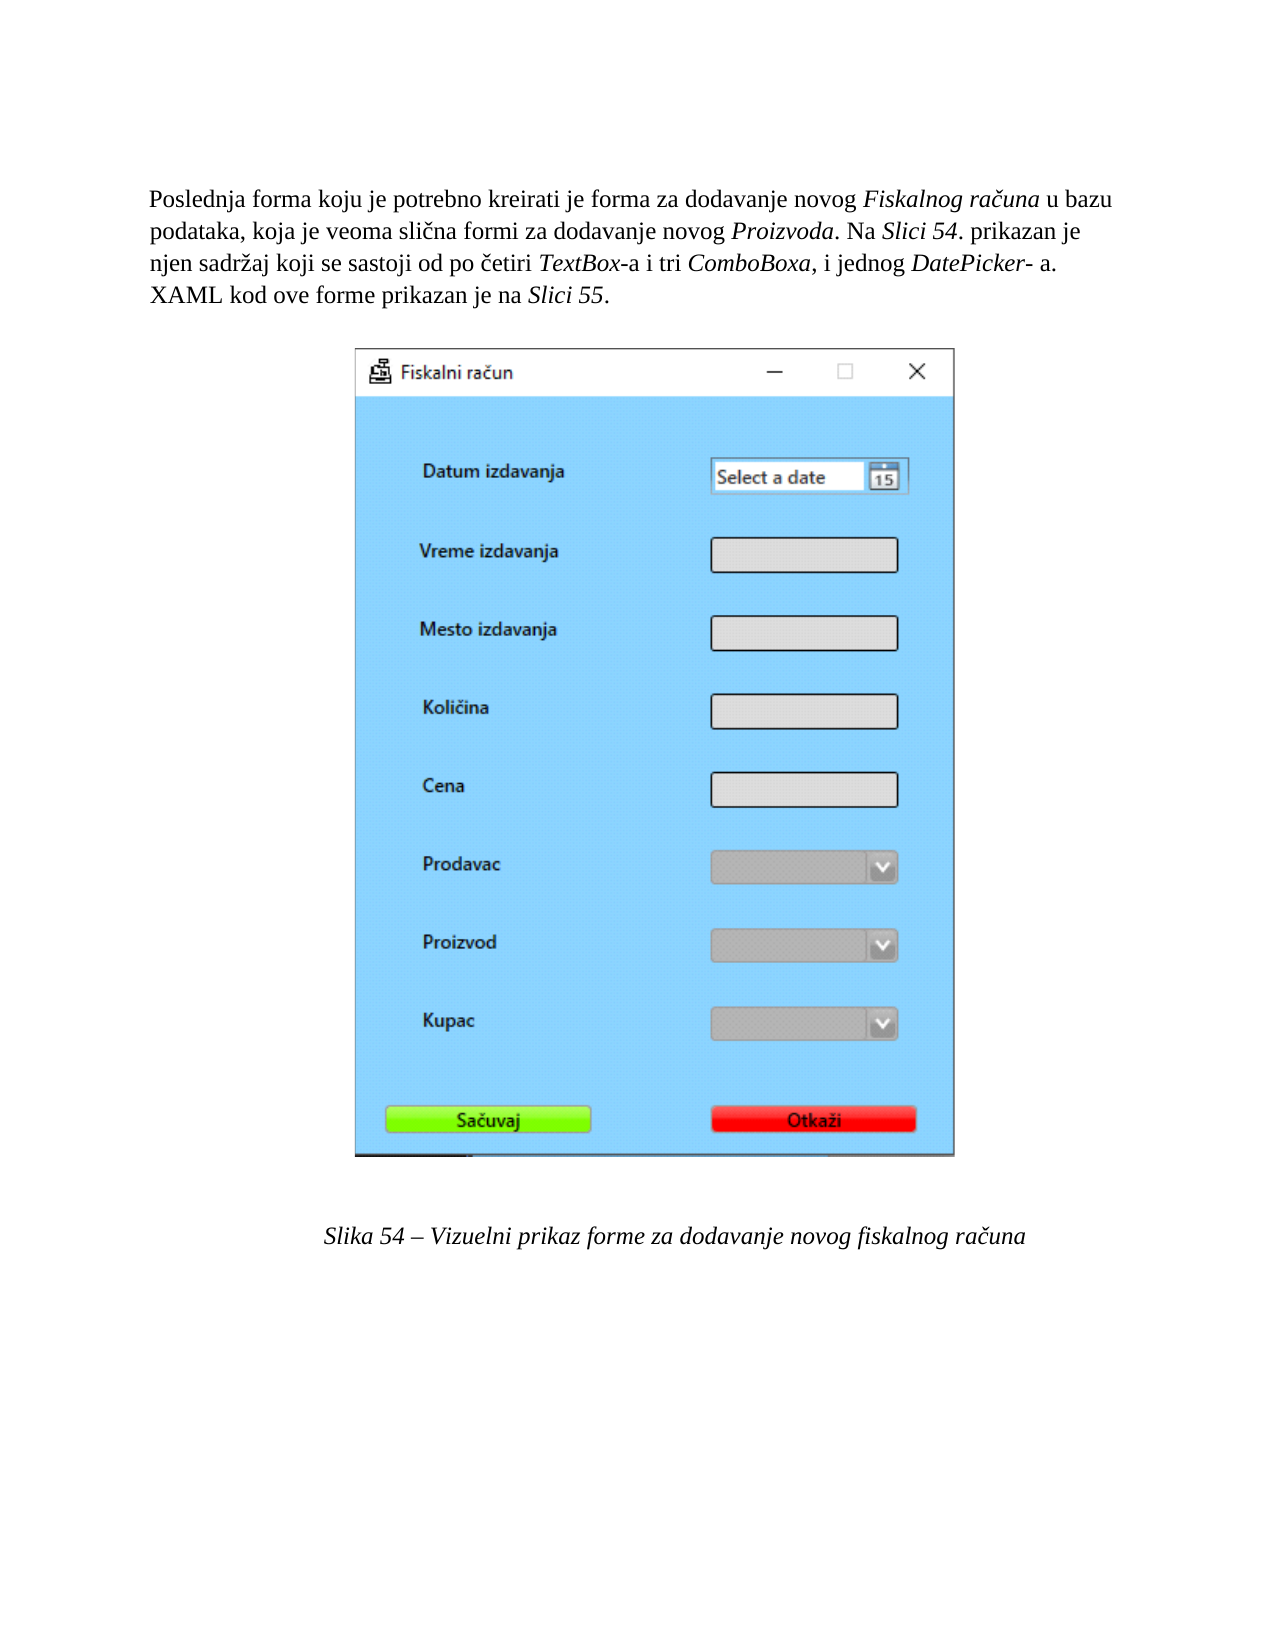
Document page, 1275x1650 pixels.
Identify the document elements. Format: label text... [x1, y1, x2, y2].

text Poslednja forma koju je potrebno kreirati je forma za dodavanje novog Fiskalnog računa u bazu podataka, koja je veoma slična formi za dodavanje novog Proizvoda. Na Slici 54. prikazan je njen sadržaj koji se sastoji od po četiri TextBox-a i tri ComboBoxa, i jednog DatePicker- a. XAML kod ove forme prikazan je na Slici 55. [148, 184, 1119, 309]
picture [354, 348, 955, 1157]
text Slika 54 – Vizuelni prikaz forme za dodavanje novog fiskalnog računa [161, 1221, 1107, 1250]
